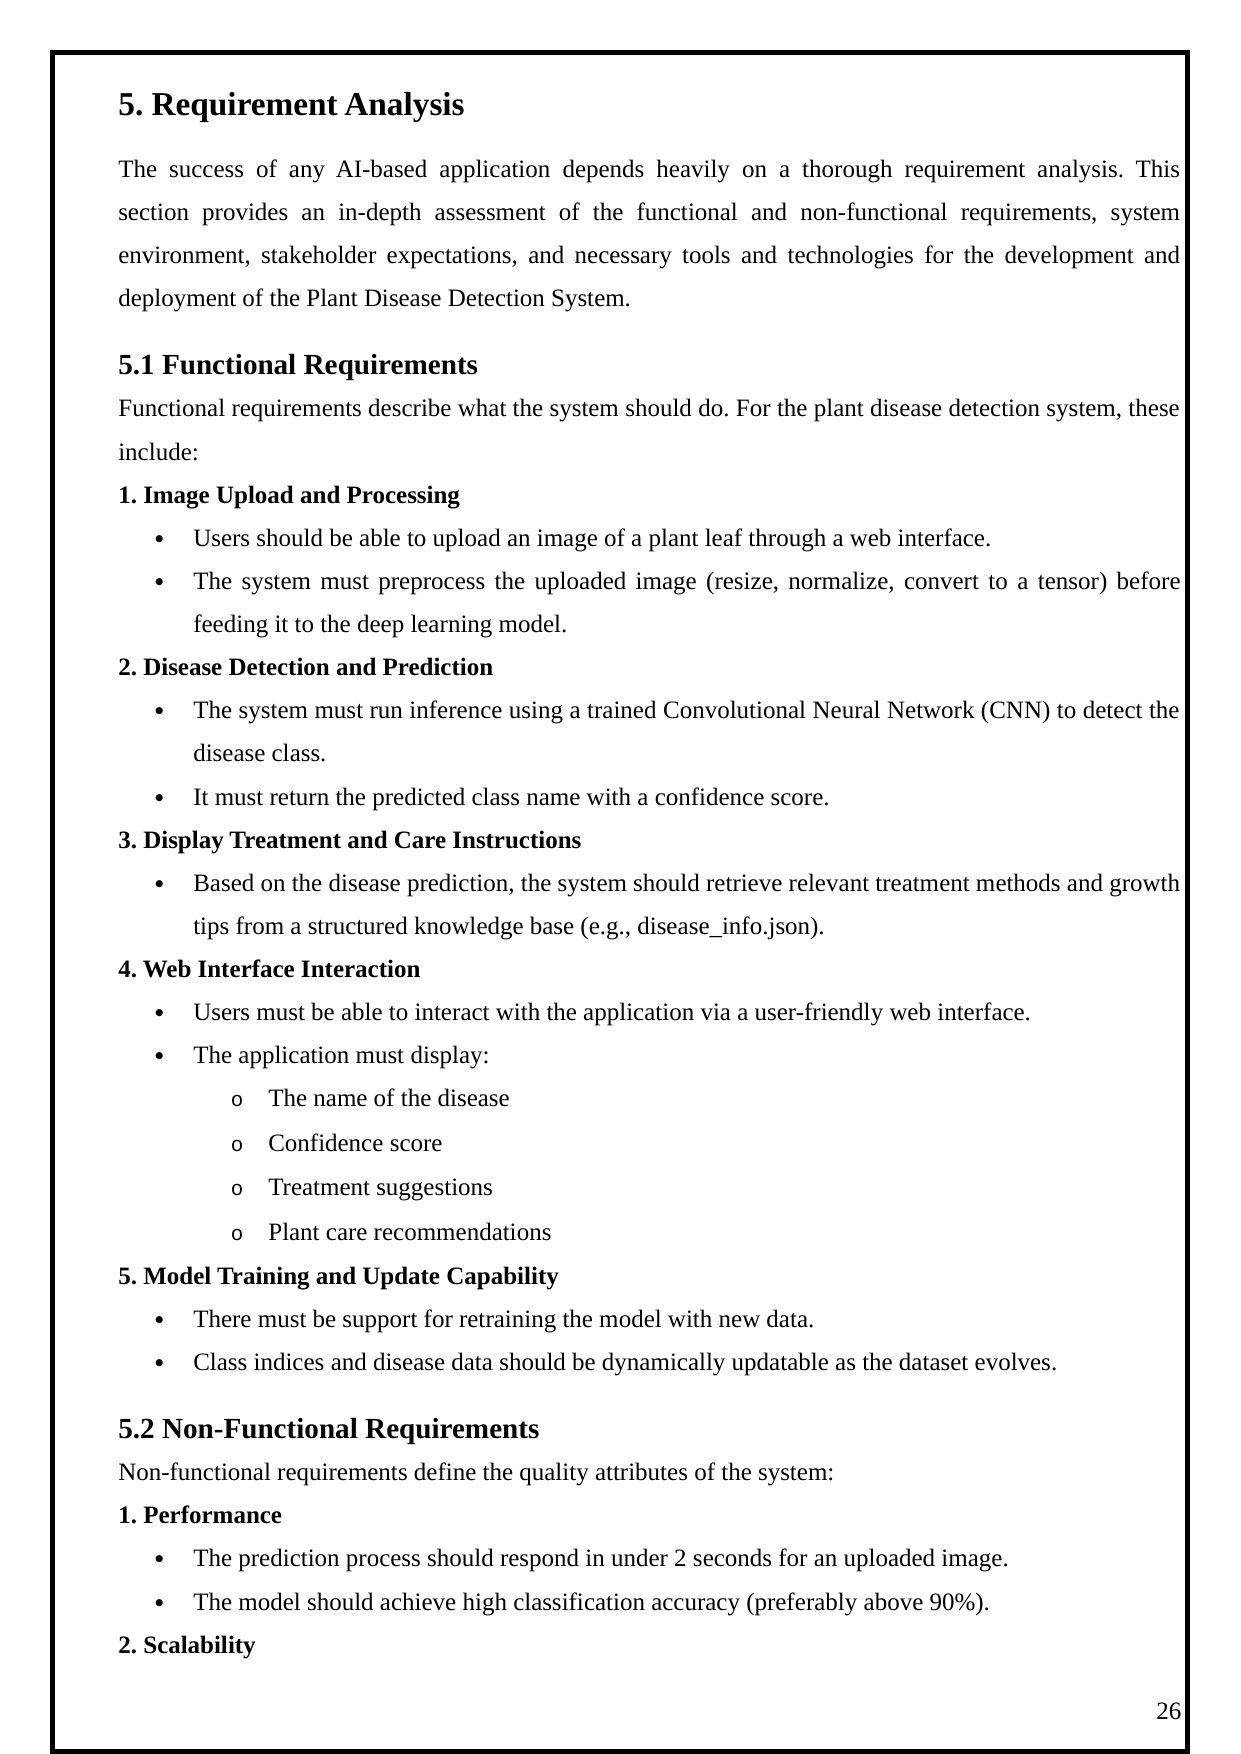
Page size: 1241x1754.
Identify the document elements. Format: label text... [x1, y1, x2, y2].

text 2. Scalability [118, 1630, 1181, 1658]
list Confidence score [231, 1128, 1181, 1157]
subtitle 5.2 Non-Functional Requirements [118, 1411, 1181, 1445]
list The model should achieve high classification accuracy (preferably above 90%). [156, 1587, 1181, 1615]
text 4. Web Interface Interaction [118, 954, 1181, 983]
list Treatment suggestions [231, 1172, 1181, 1202]
text 1. Image Upload and Processing [118, 480, 1181, 508]
list The application must display: [156, 1040, 1181, 1069]
text Functional requirements describe what the system should do. For the plant disease detection system, these include: [118, 393, 1181, 465]
list The system must preprocess the uploaded image (resize, normalize, convert to a tensor) before feeding it to the deep learning model. [156, 566, 1181, 638]
subtitle 5.1 Functional Requirements [118, 347, 1181, 381]
text 1. Performance [118, 1500, 1181, 1529]
text 5. Model Training and Update Capability [118, 1261, 1181, 1290]
text Non-functional requirements define the quality attributes of the system: [118, 1457, 1181, 1486]
list The name of the disease [231, 1083, 1181, 1113]
text The success of any AI-based application depends heavily on a thorough requirement analysis. This section provides an in-depth assessment of the functional and non-functional requirements, system environment, stakeholder expectations, and necessary tools and technologies for the development and deployment of the Plant Disease Detection System. [118, 154, 1181, 312]
list It must return the predicted class name with a confidence score. [156, 782, 1181, 810]
list The system must run inference using a trained Convolutional Neural Network (CNN) to detect the disease class. [156, 695, 1181, 767]
list Plant care recommendations [231, 1217, 1181, 1246]
list There must be support for retraining the model with new data. [156, 1304, 1181, 1333]
list Users should be able to upload an image of a plant leaf through a web interface. [156, 523, 1181, 552]
list Based on the disease prediction, the system should retrieve relevant treatment methods and growth tips from a structured knowledge base (e.g., disease_info.json). [156, 868, 1181, 940]
text 2. Disease Detection and Prediction [118, 652, 1181, 681]
subtitle 5. Requirement Analysis [118, 84, 1181, 122]
list Users must be able to interact with the application via a user-friendly web interface. [156, 997, 1181, 1026]
list Class indices and disease data should be dynamically updatable as the dataset evolves. [156, 1347, 1181, 1376]
list The prediction process should respond in under 2 seconds for an uploaded image. [156, 1543, 1181, 1572]
text 3. Display Treatment and Care Instructions [118, 825, 1181, 853]
